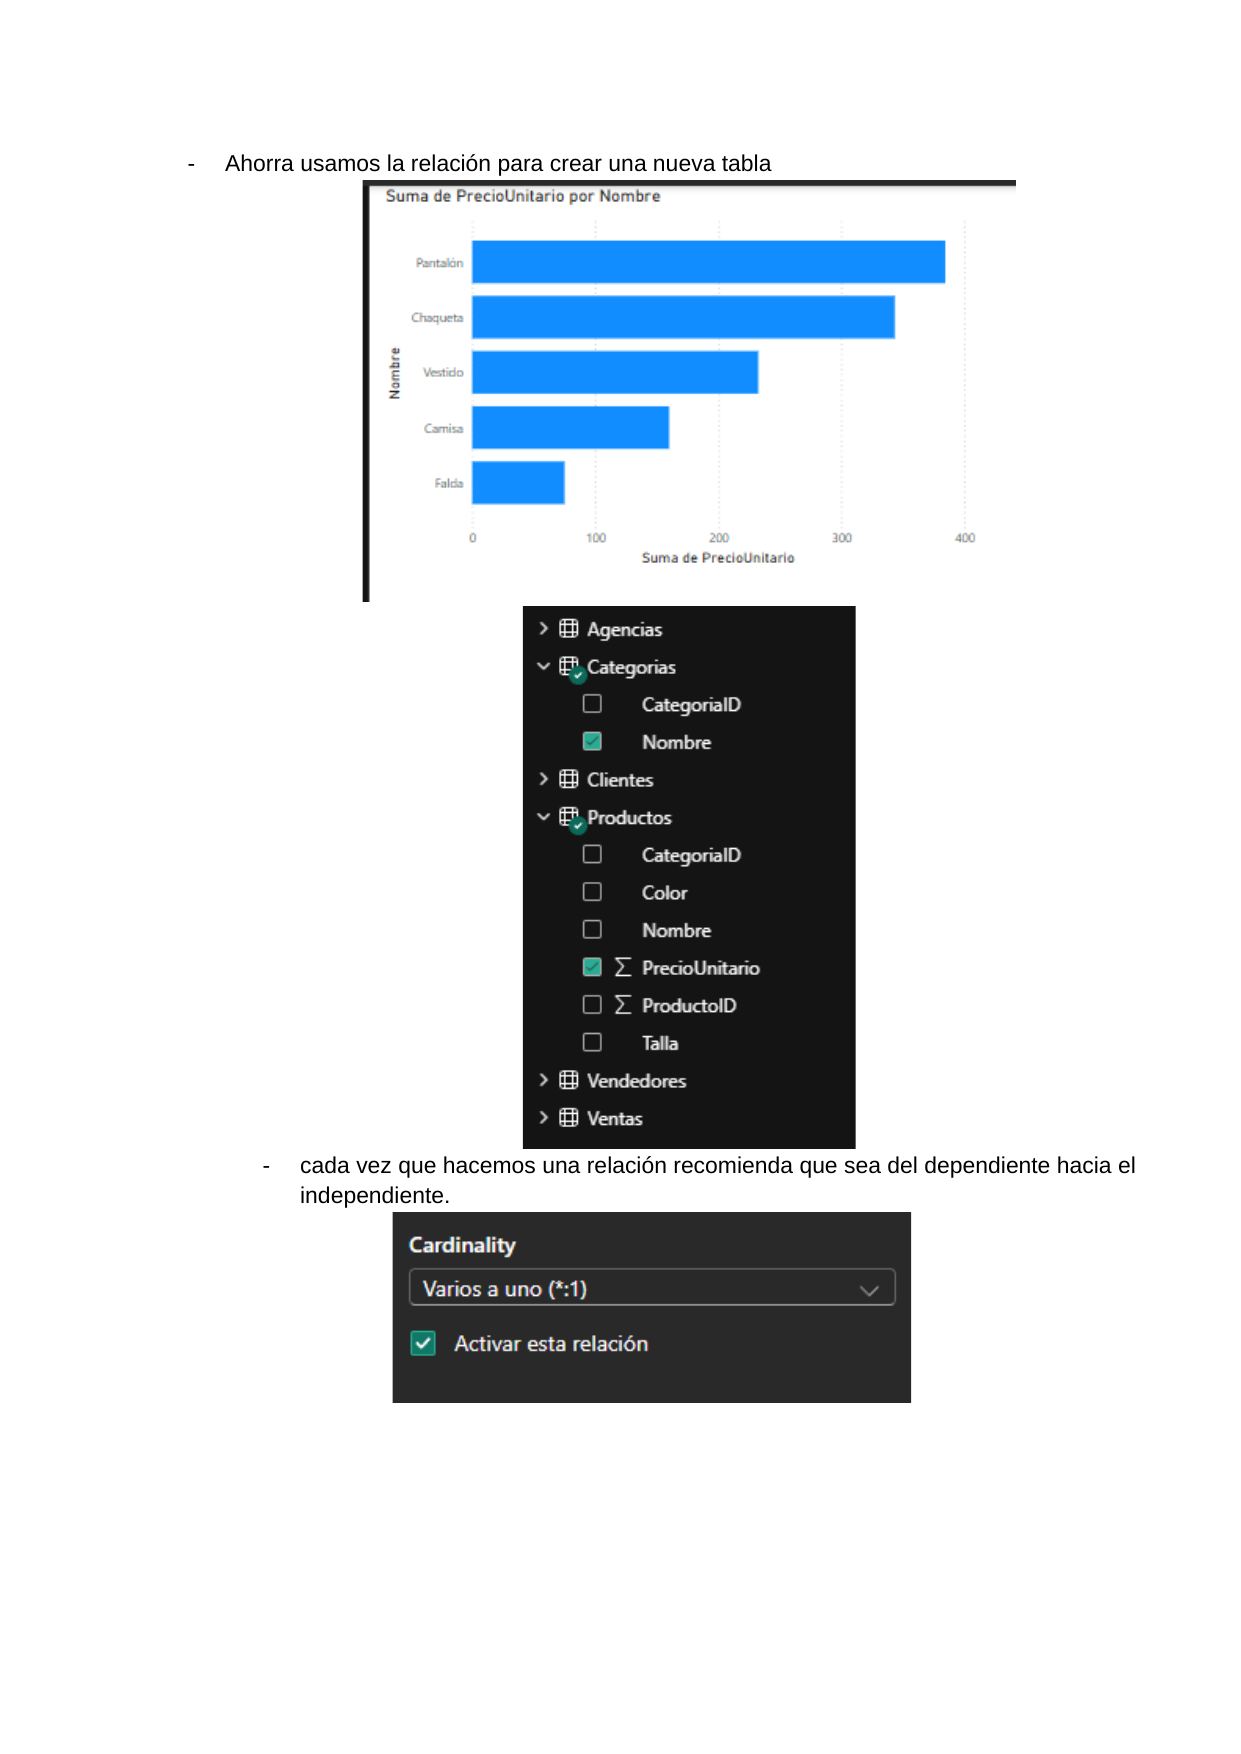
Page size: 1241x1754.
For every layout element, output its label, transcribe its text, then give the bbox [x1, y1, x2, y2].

picture [522, 606, 856, 1149]
list cada vez que hacemos una relación recomienda que sea del dependiente hacia el independiente. [262, 1152, 1153, 1208]
picture [392, 1212, 912, 1403]
list Ahorra usamos la relación para crear una nueva tabla [187, 150, 1153, 176]
picture [362, 180, 1016, 602]
